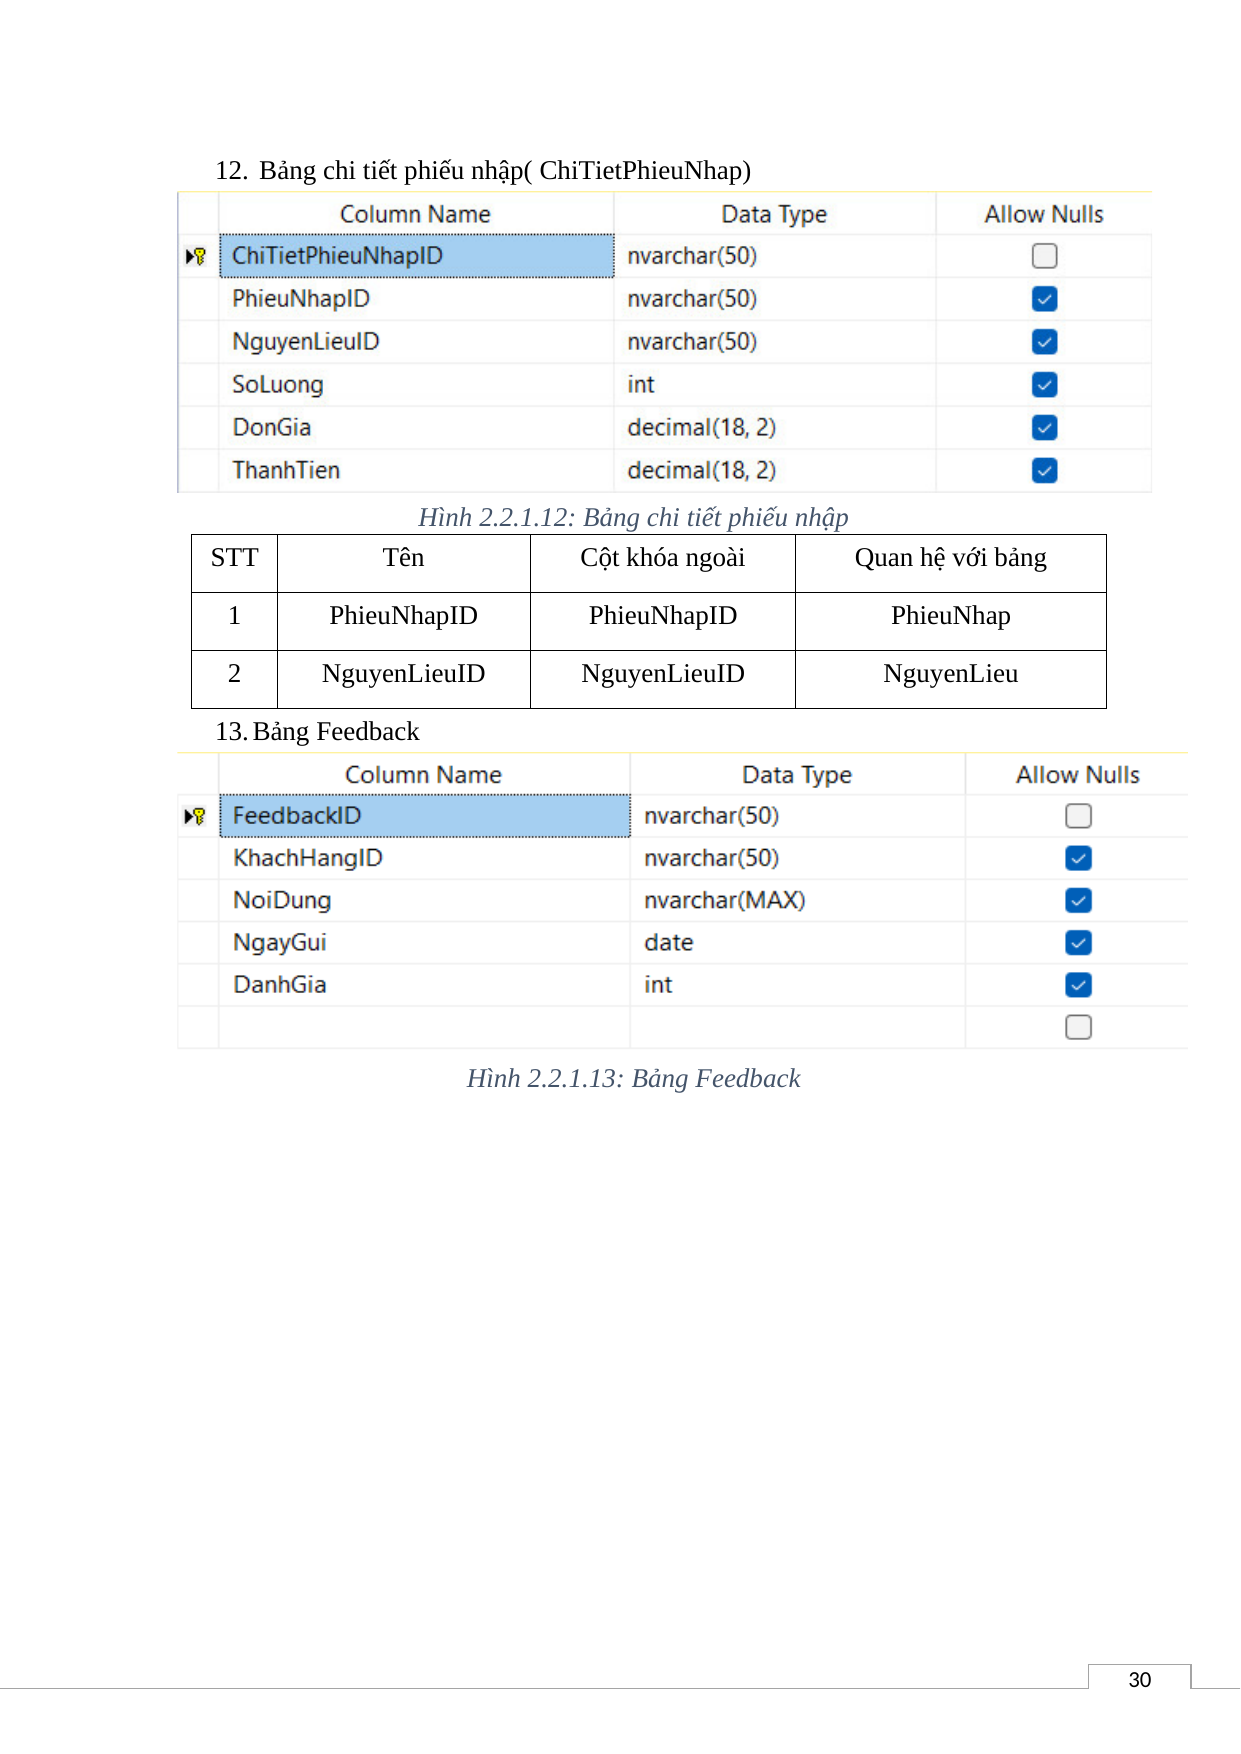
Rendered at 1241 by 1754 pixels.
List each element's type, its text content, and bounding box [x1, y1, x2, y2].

table_header Tên [278, 535, 530, 592]
list Bảng Feedback [215, 709, 1092, 746]
table_cell NguyenLieuID [531, 651, 795, 708]
table_header Cột khóa ngoài [531, 535, 795, 592]
table_cell PhieuNhapID [531, 593, 795, 650]
table_cell PhieuNhapID [278, 593, 530, 650]
picture [177, 191, 1153, 493]
table_cell 1 [192, 593, 277, 650]
table_cell NguyenLieu [796, 651, 1106, 708]
table_header STT [192, 535, 277, 592]
table_cell NguyenLieuID [278, 651, 530, 708]
table_cell PhieuNhap [796, 593, 1106, 650]
text Hình 2.2.1.13: Bảng Feedback [177, 1062, 1092, 1093]
table_cell 2 [192, 651, 277, 708]
list Bảng chi tiết phiếu nhập( ChiTietPhieuNhap) [215, 154, 1092, 185]
text Hình 2.2.1.12: Bảng chi tiết phiếu nhập [177, 501, 1092, 532]
picture [177, 752, 1188, 1054]
table_header Quan hệ với bảng [796, 535, 1106, 592]
